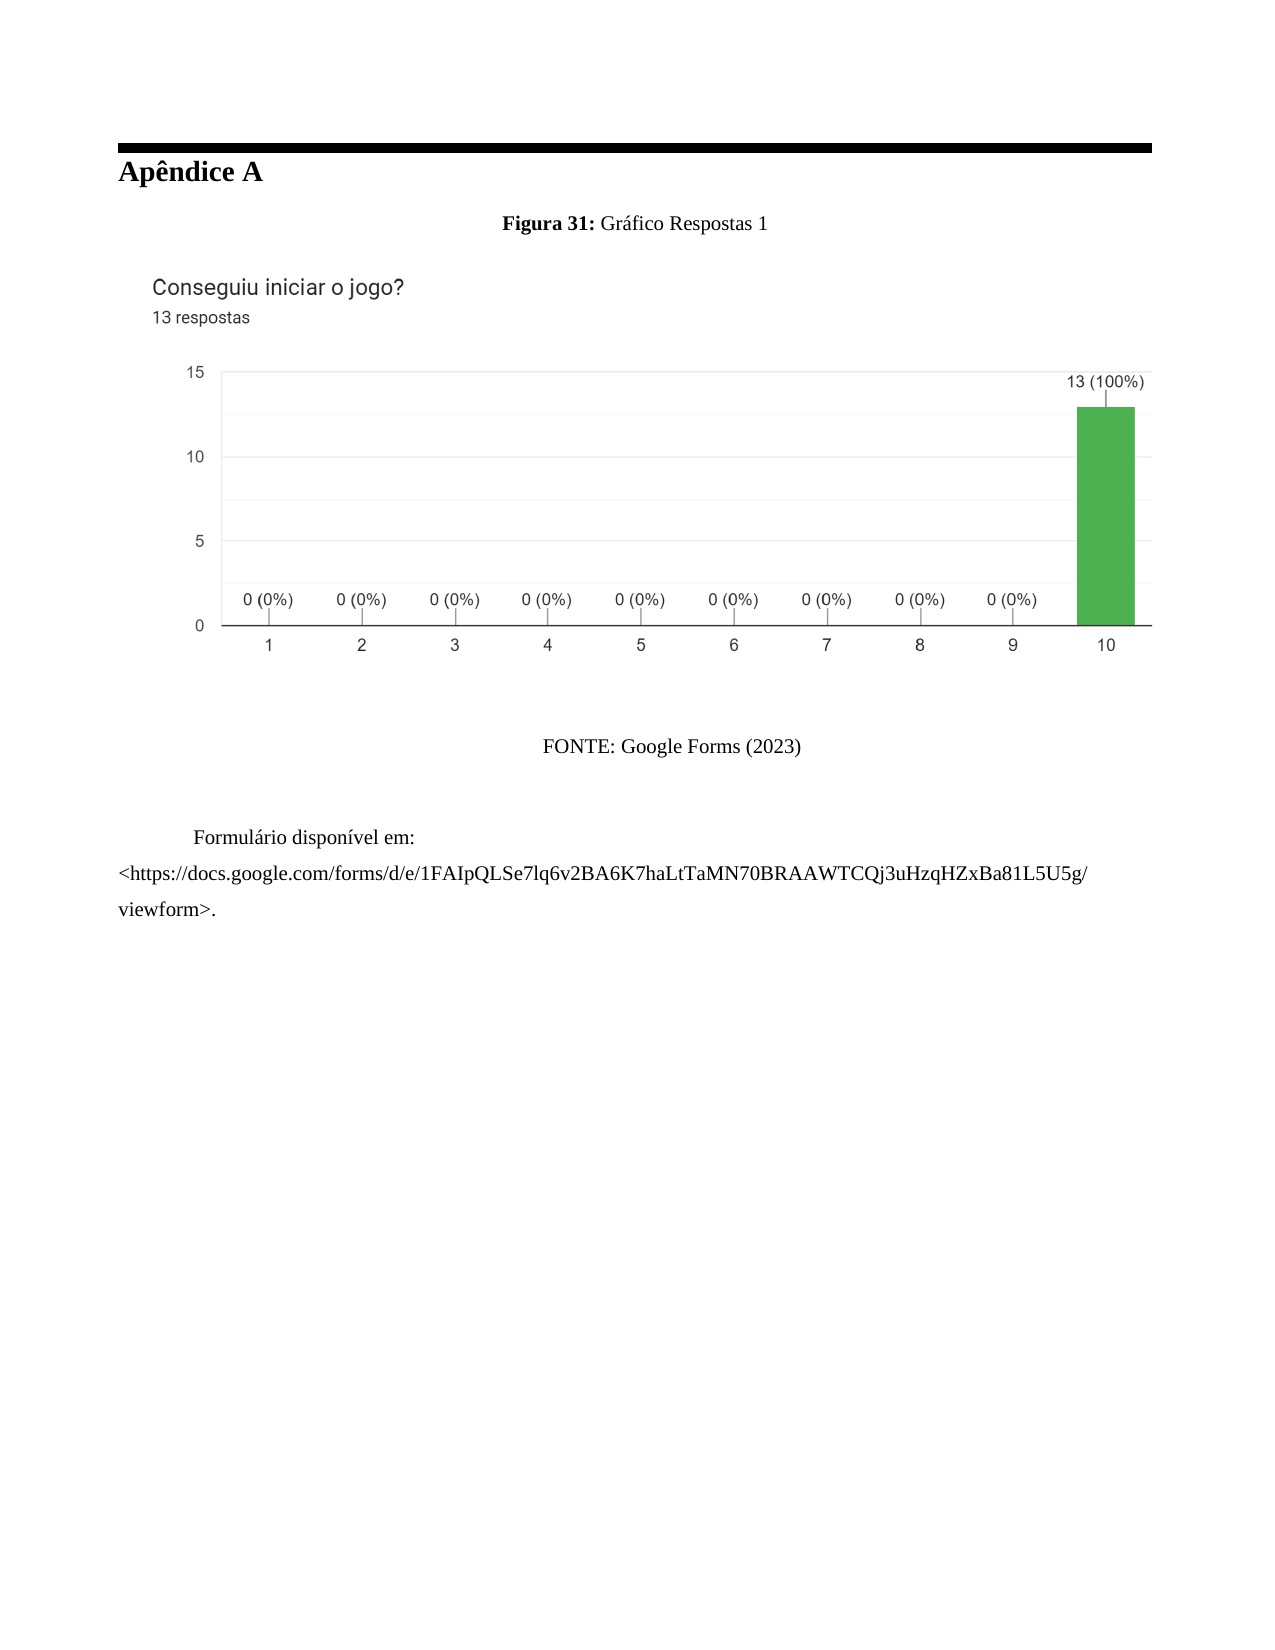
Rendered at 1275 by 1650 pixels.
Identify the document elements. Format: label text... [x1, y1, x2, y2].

text FONTE: Google Forms (2023) [118, 734, 1152, 758]
title Apêndice A [118, 153, 1152, 188]
text Formulário disponível em: <https://docs.google.com/forms/d/e/1FAIpQLSe7lq6v2BA6K7haLtTaMN70BRAAWTCQj3uHzqHZxBa81L5U5g/viewform>. [118, 825, 1152, 921]
text Figura 31: Gráfico Respostas 1 [118, 211, 1152, 235]
picture [118, 238, 1153, 731]
